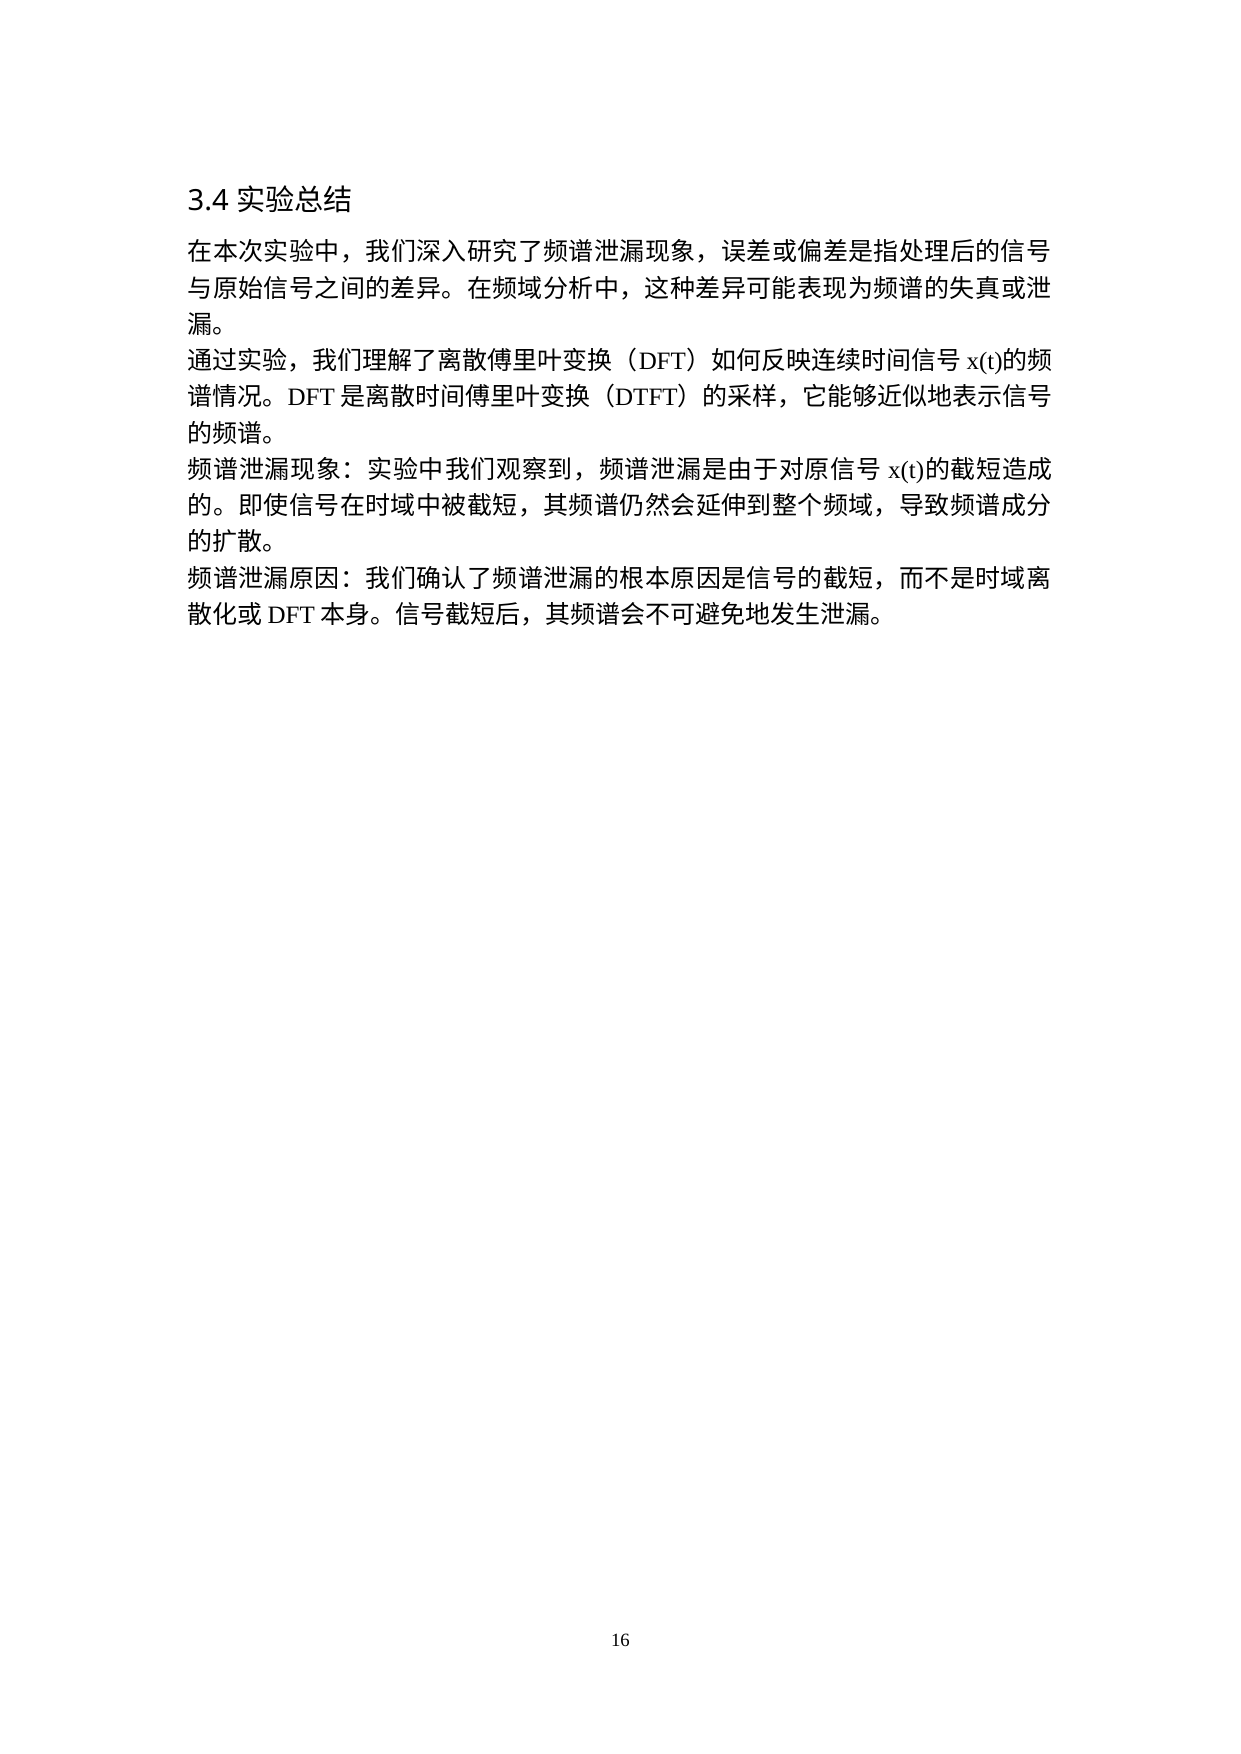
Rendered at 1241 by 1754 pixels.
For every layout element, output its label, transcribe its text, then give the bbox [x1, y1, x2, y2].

text 频谱泄漏原因：我们确认了频谱泄漏的根本原因是信号的截短，而不是时域离散化或DFT本身。信号截短后，其频谱会不可避免地发生泄漏。 [187, 558, 1053, 631]
text 在本次实验中，我们深入研究了频谱泄漏现象，误差或偏差是指处理后的信号与原始信号之间的差异。在频域分析中，这种差异可能表现为频谱的失真或泄漏。 [187, 232, 1053, 341]
text 频谱泄漏现象：实验中我们观察到，频谱泄漏是由于对原信号x(t)的截短造成的。即使信号在时域中被截短，其频谱仍然会延伸到整个频域，导致频谱成分的扩散。 [187, 449, 1053, 558]
text 通过实验，我们理解了离散傅里叶变换（DFT）如何反映连续时间信号x(t)的频谱情况。DFT是离散时间傅里叶变换（DTFT）的采样，它能够近似地表示信号的频谱。 [187, 341, 1053, 449]
text 3.4 实验总结 [187, 164, 1053, 232]
